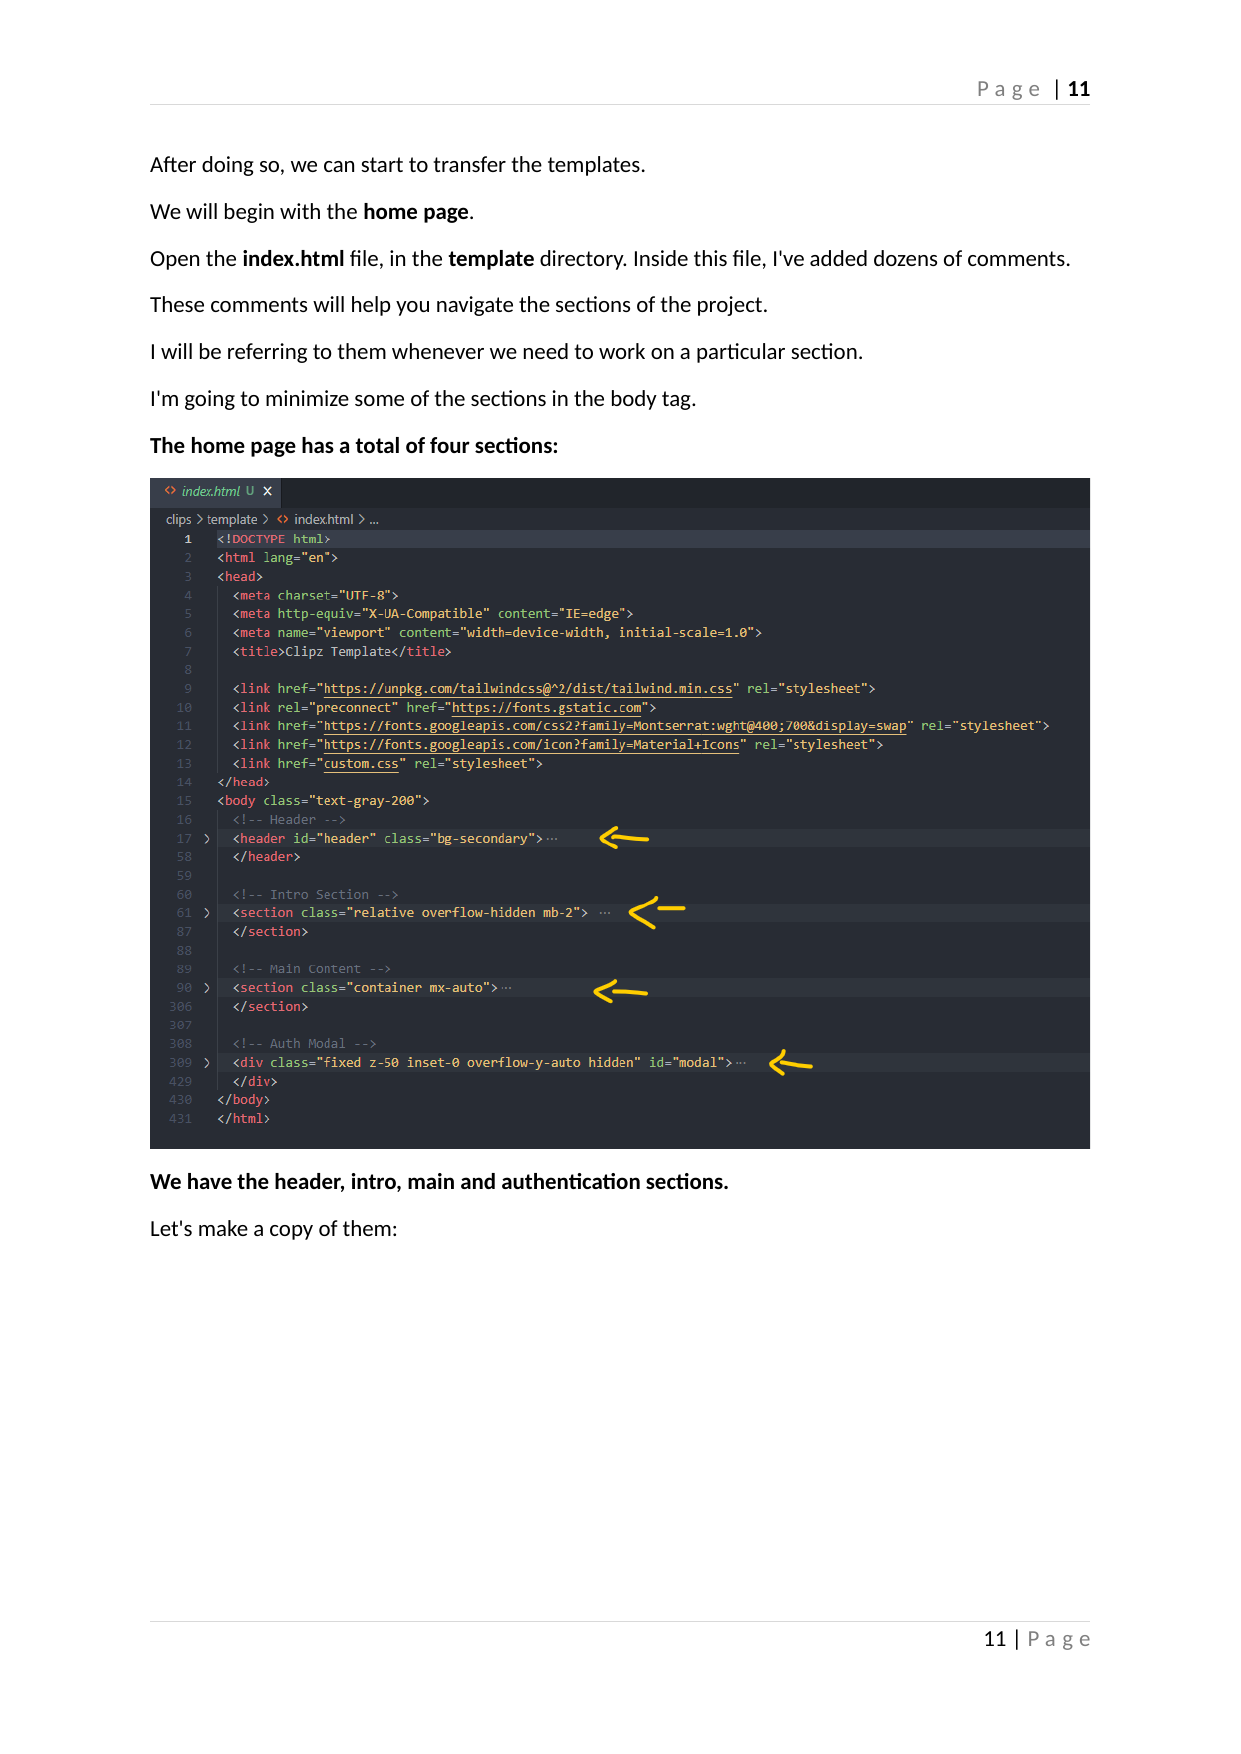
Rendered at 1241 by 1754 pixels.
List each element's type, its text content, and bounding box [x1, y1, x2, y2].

text We have the header, intro, main and authentication sections. [150, 1167, 1090, 1195]
text After doing so, we can start to transfer the templates. [150, 150, 1090, 178]
text I'm going to minimize some of the sections in the body tag. [150, 384, 1090, 412]
text The home page has a total of four sections: [150, 431, 1090, 459]
picture [150, 478, 1091, 1149]
text These comments will help you navigate the sections of the project. [150, 291, 1090, 319]
text We will begin with the home page. [150, 197, 1090, 225]
text Let's make a copy of them: [150, 1214, 1090, 1242]
text I will be referring to them whenever we need to work on a particular section. [150, 337, 1090, 366]
text Open the index.html file, in the template directory. Inside this file, I've added dozens of comments. [150, 244, 1090, 272]
